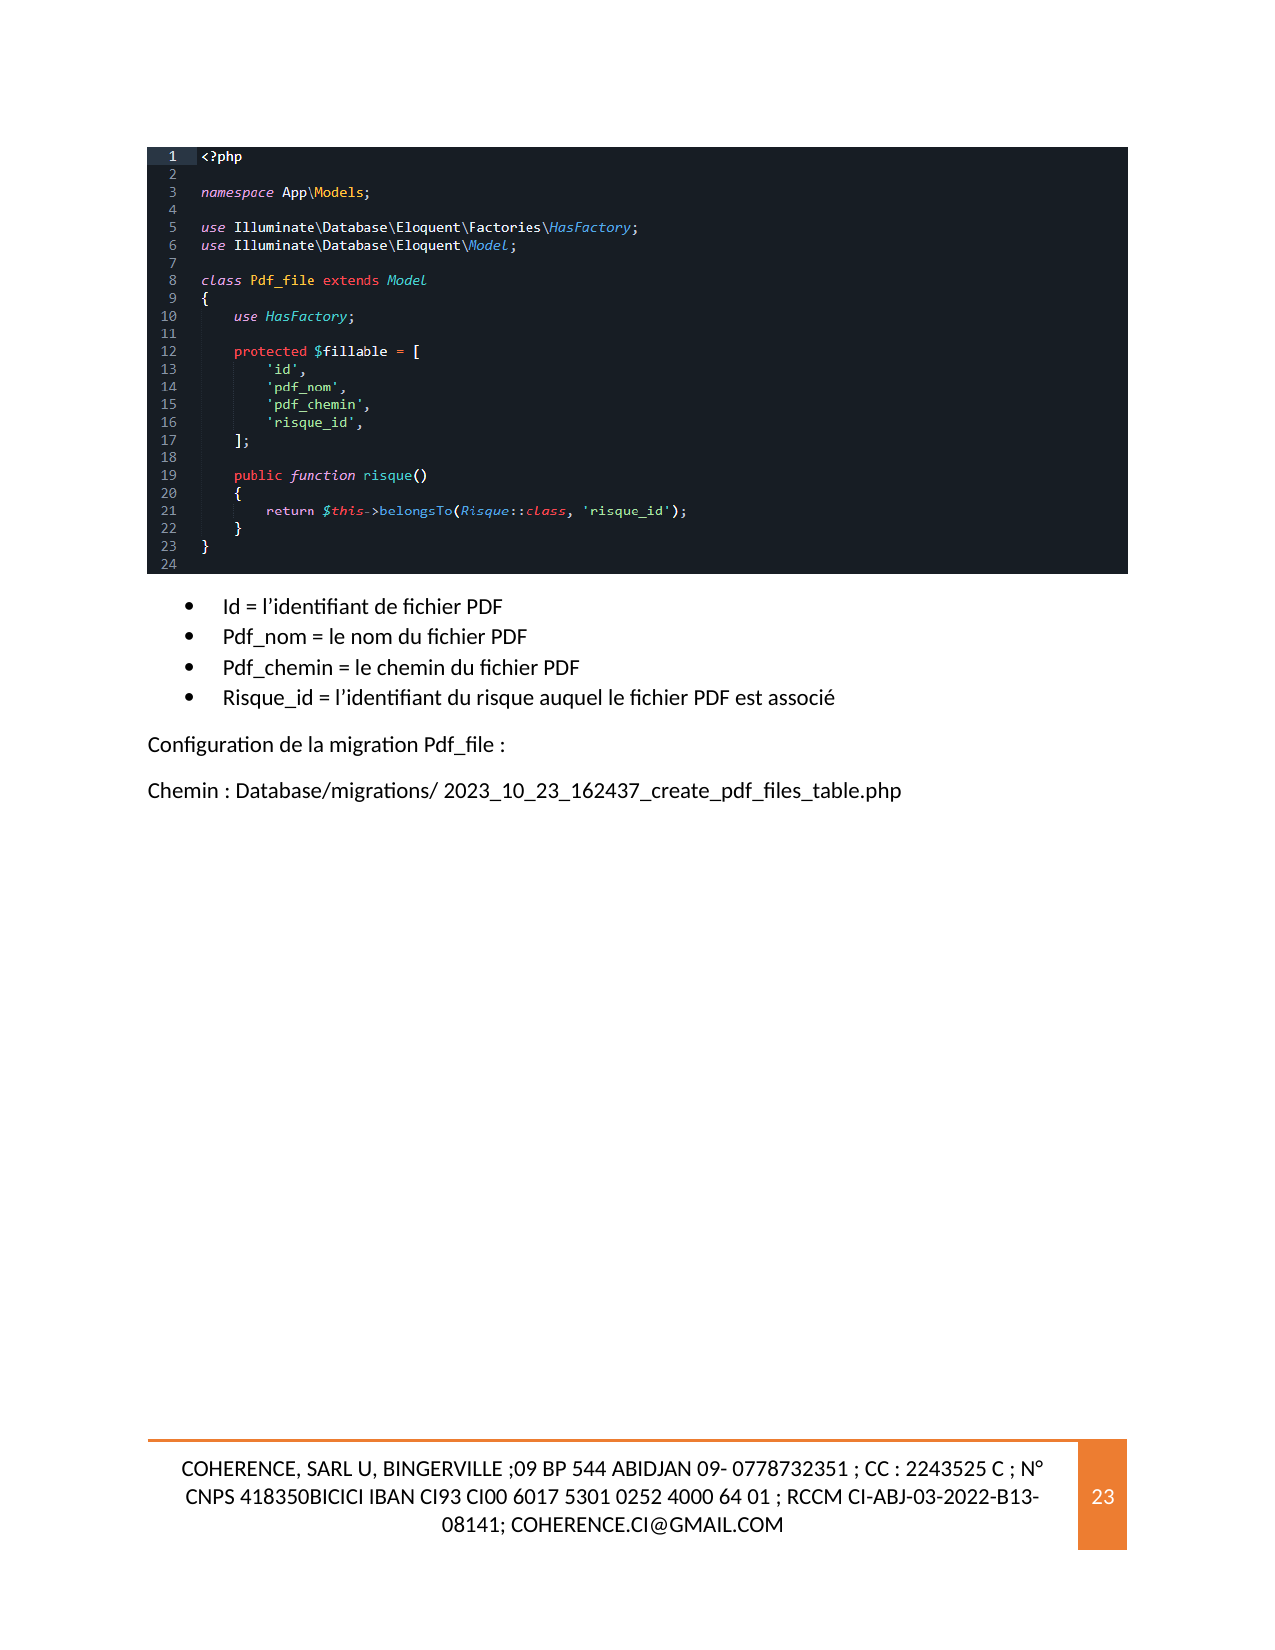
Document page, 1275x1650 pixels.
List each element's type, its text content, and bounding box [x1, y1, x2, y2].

text Configuration de la migration Pdf_file : [148, 730, 1127, 758]
list Id = l’identifiant de fichier PDF [185, 592, 1127, 620]
list Pdf_nom = le nom du fichier PDF [185, 622, 1127, 650]
list Risque_id = l’identifiant du risque auquel le fichier PDF est associé [185, 683, 1127, 711]
text Chemin : Database/migrations/ 2023_10_23_162437_create_pdf_files_table.php [148, 777, 1127, 804]
list Pdf_chemin = le chemin du fichier PDF [185, 653, 1127, 681]
picture [147, 147, 1128, 574]
